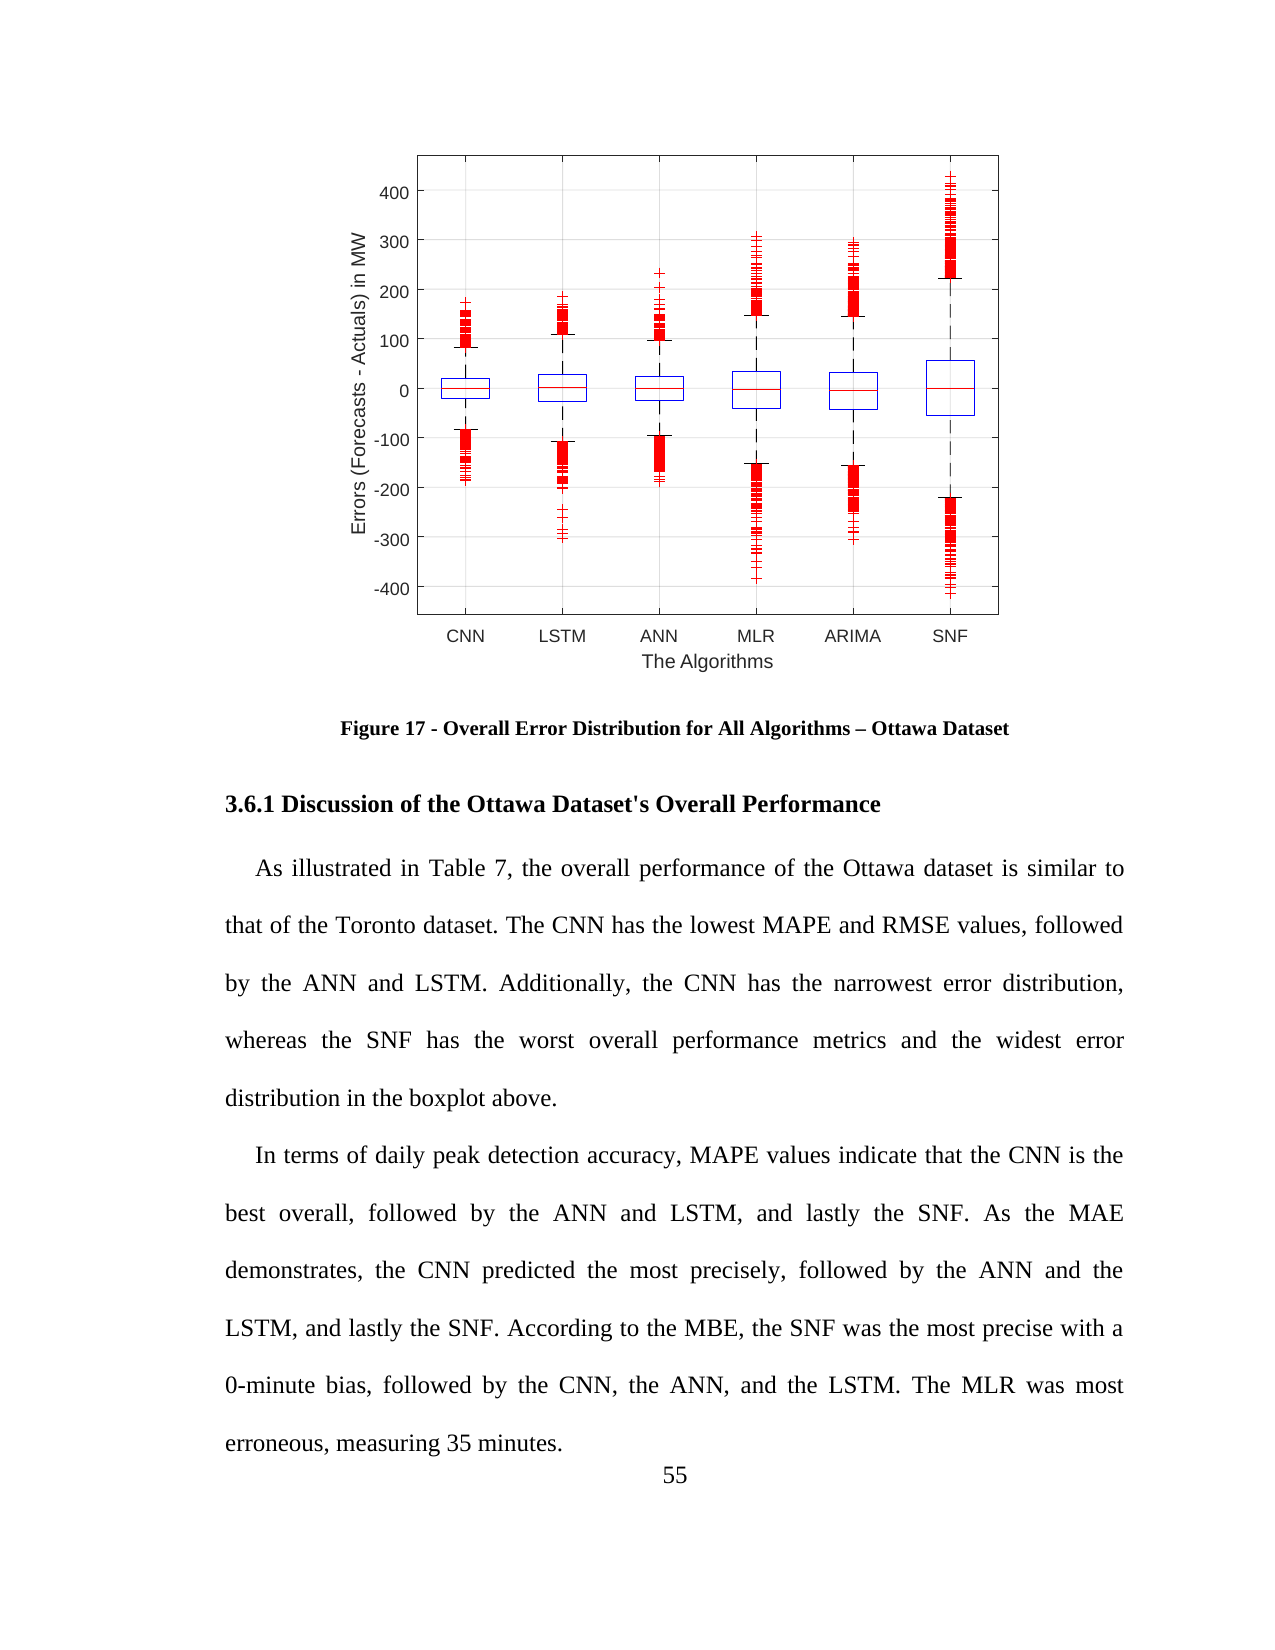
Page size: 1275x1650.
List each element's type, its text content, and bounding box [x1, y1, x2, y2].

subtitle 3.6.1 Discussion of the Ottawa Dataset's Overall Performance [225, 789, 1125, 818]
text As illustrated in , the overall performance of the Ottawa dataset is similar to that of the Toronto dataset. The CNN has the lowest MAPE and RMSE values, followed by the ANN and LSTM. Additionally, the CNN has the narrowest error distribution, whereas the SNF has the worst overall performance metrics and the widest error distribution in the boxplot above. [225, 853, 1125, 1112]
text Figure - Overall Error Distribution for All Algorithms – Ottawa Dataset [225, 716, 1125, 740]
text In terms of daily peak detection accuracy, MAPE values indicate that the CNN is the best overall, followed by the ANN and LSTM, and lastly the SNF. As the MAE demonstrates, the CNN predicted the most precisely, followed by the ANN and the LSTM, and lastly the SNF. According to the MBE, the SNF was the most precise with a 0-minute bias, followed by the CNN, the ANN, and the LSTM. The MLR was most erroneous, measuring 35 minutes. [225, 1141, 1125, 1457]
